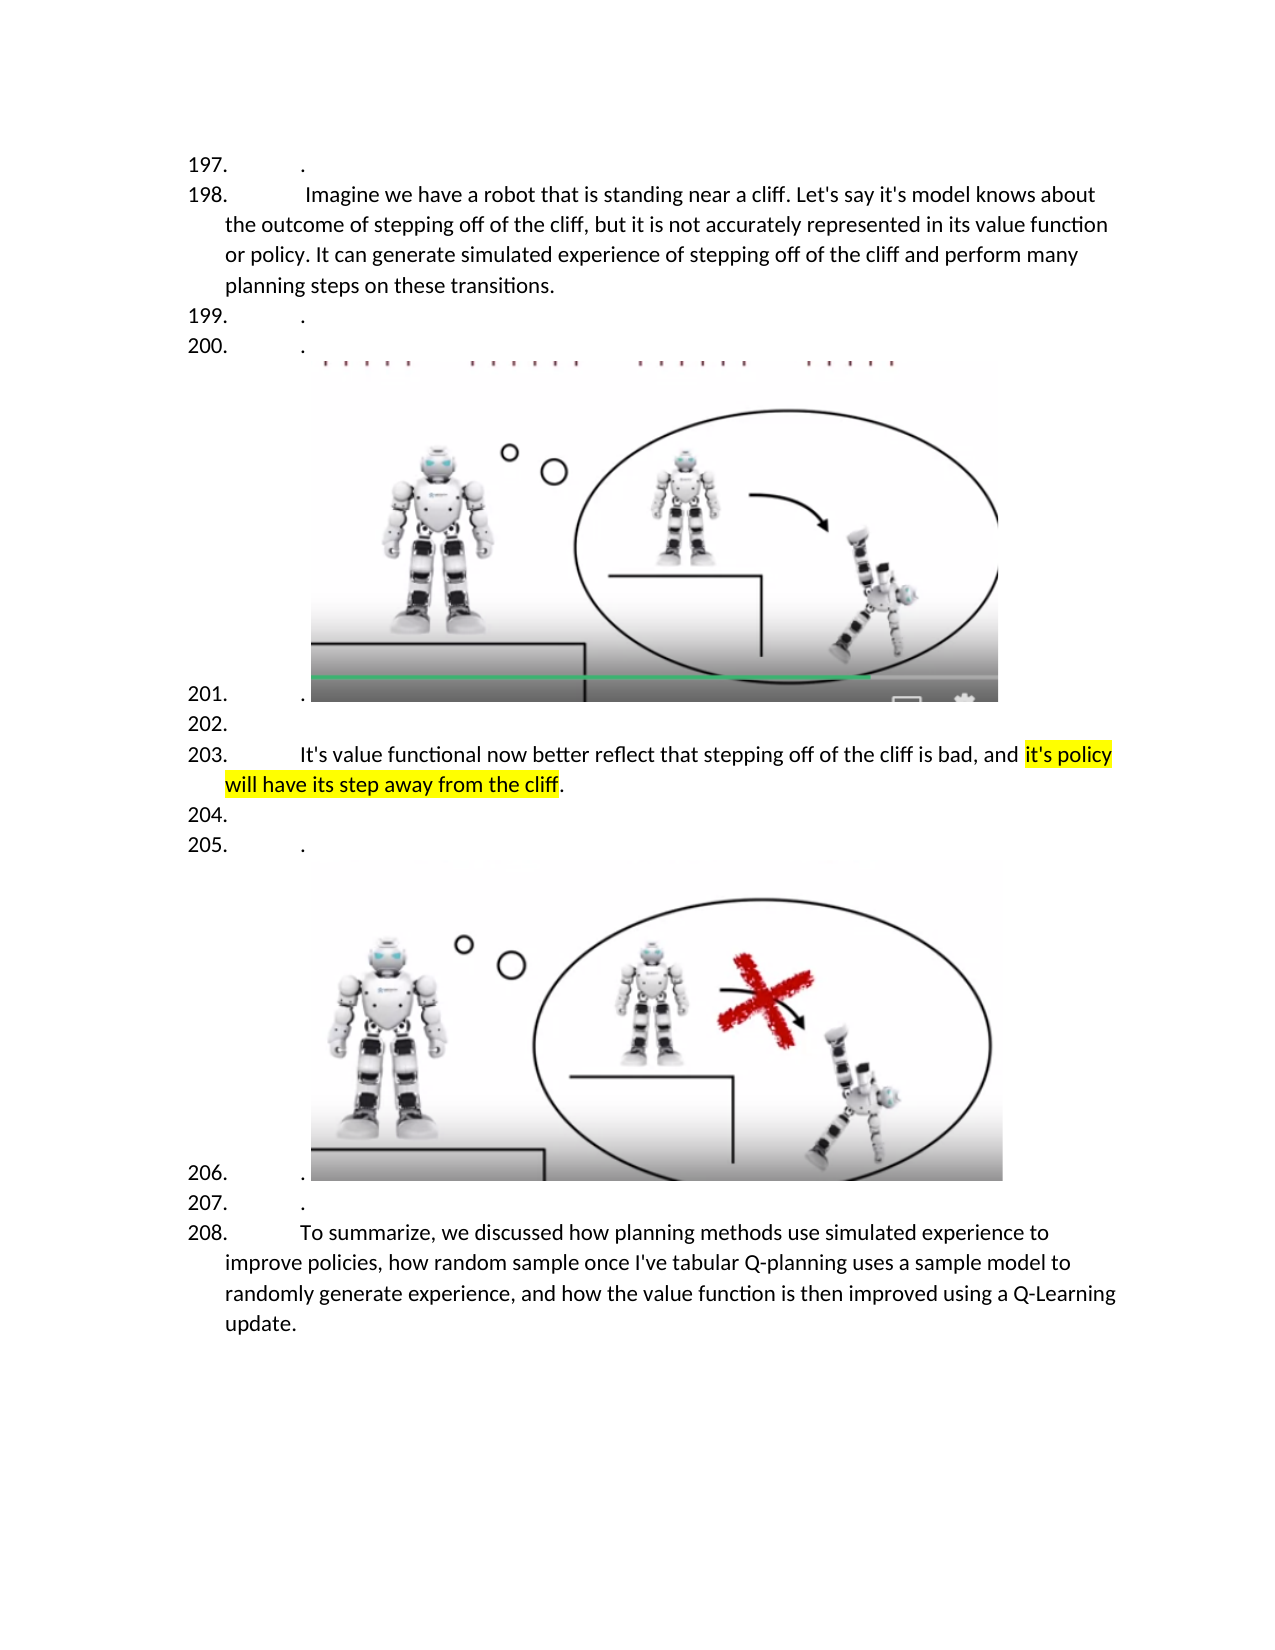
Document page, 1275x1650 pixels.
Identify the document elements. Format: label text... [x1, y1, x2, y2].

picture [311, 361, 999, 702]
list . [187, 1188, 1125, 1216]
list It's value functional now better reflect that stepping off of the cliff is bad, and it's policy will have its step away from the cliff. [187, 740, 1125, 798]
list Imagine we have a robot that is standing near a cliff. Let's say it's model knows about the outcome of stepping off of the cliff, but it is not accurately represented in its value function or policy. It can generate simulated experience of stepping off of the cliff and perform many planning steps on these transitions. [187, 180, 1125, 299]
list . [187, 331, 1125, 359]
list . [187, 301, 1125, 329]
list To summarize, we discussed how planning methods use simulated experience to improve policies, how random sample once I've tabular Q-planning uses a sample model to randomly generate experience, and how the value function is then improved using a Q-Learning update. [187, 1218, 1125, 1337]
picture [311, 860, 1003, 1181]
list . [187, 150, 1125, 178]
list . [187, 830, 1125, 858]
